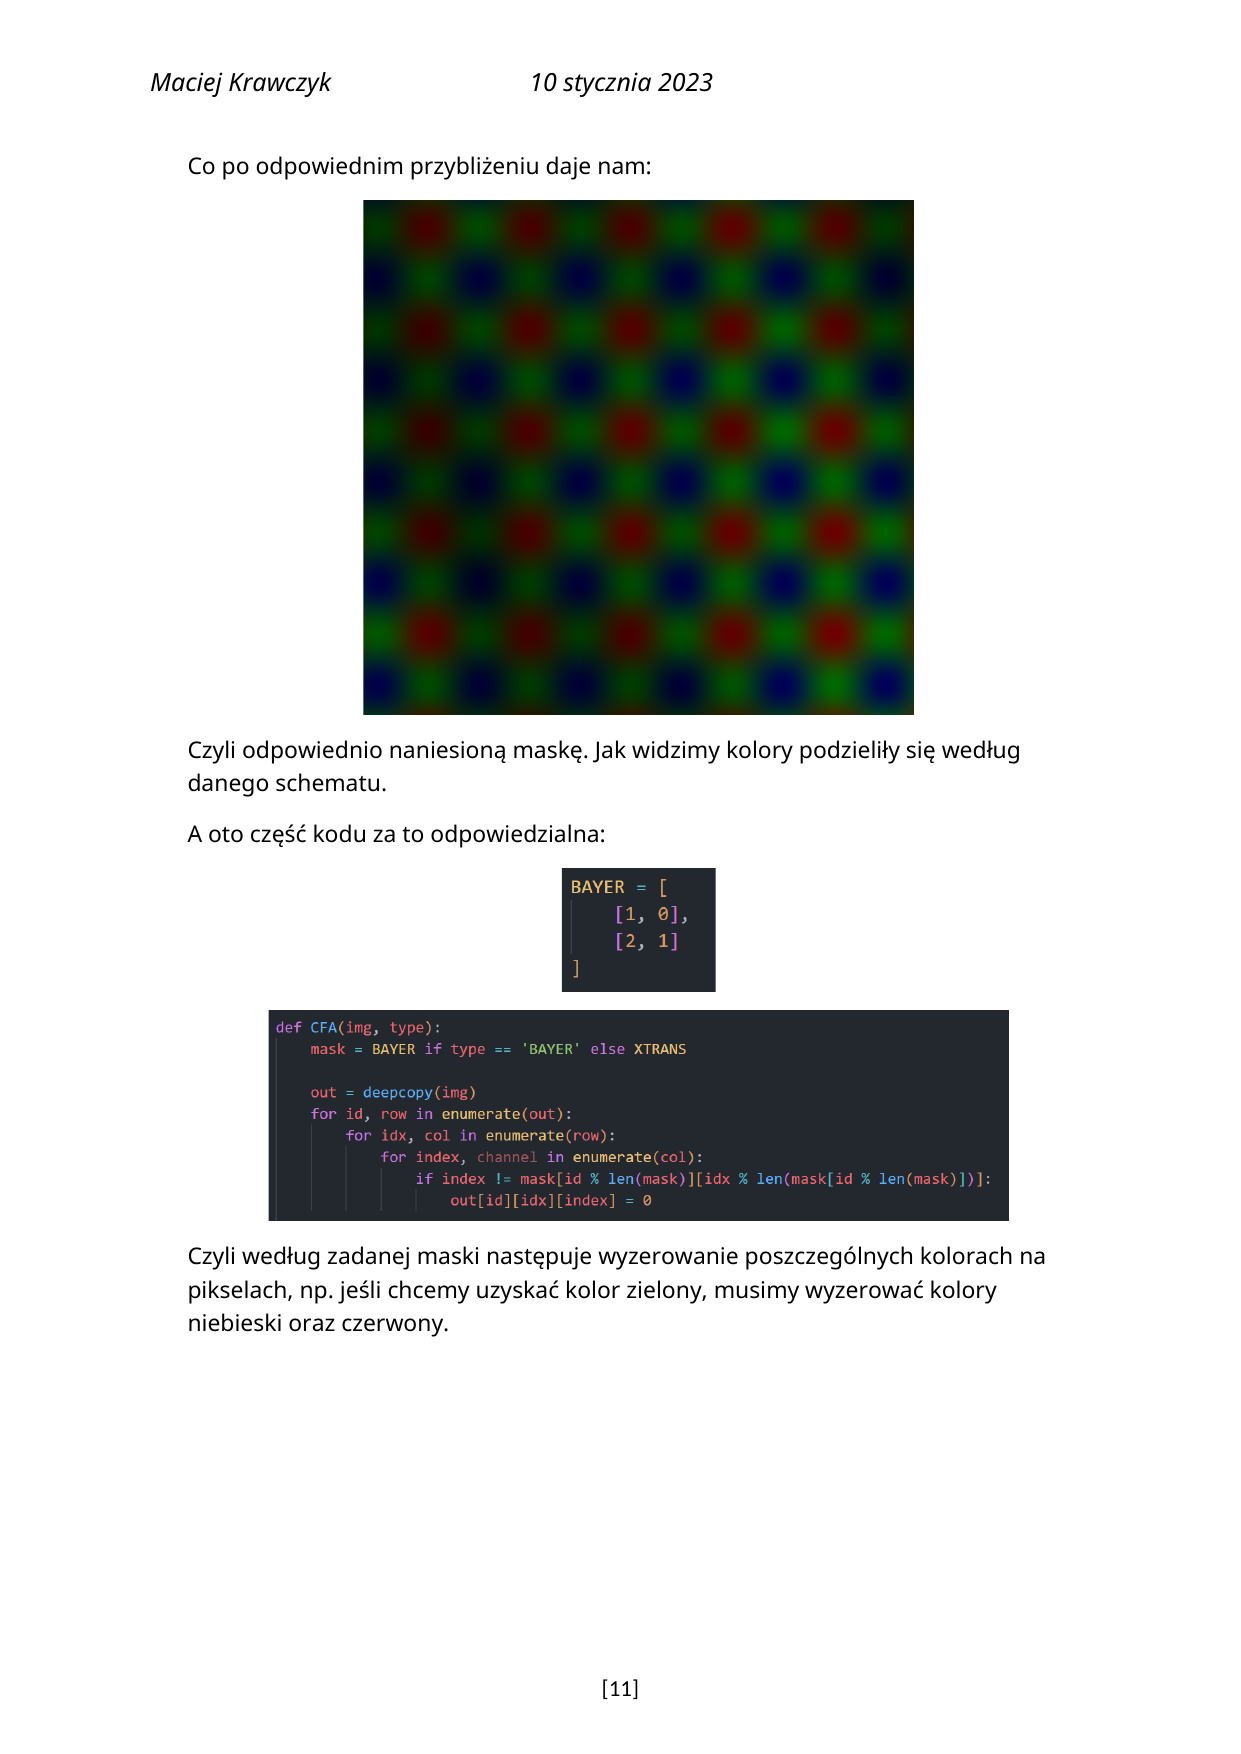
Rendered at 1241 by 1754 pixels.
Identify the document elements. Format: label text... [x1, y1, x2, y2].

picture [363, 200, 914, 715]
text A oto część kodu za to odpowiedzialna: [187, 818, 1090, 849]
picture [561, 868, 716, 992]
picture [268, 1010, 1009, 1221]
text Co po odpowiednim przybliżeniu daje nam: [187, 150, 1090, 181]
text Czyli odpowiednio naniesioną maskę. Jak widzimy kolory podzieliły się według danego schematu. [187, 734, 1090, 799]
text Czyli według zadanej maski następuje wyzerowanie poszczególnych kolorach na pikselach, np. jeśli chcemy uzyskać kolor zielony, musimy wyzerować kolory niebieski oraz czerwony. [187, 1240, 1090, 1338]
